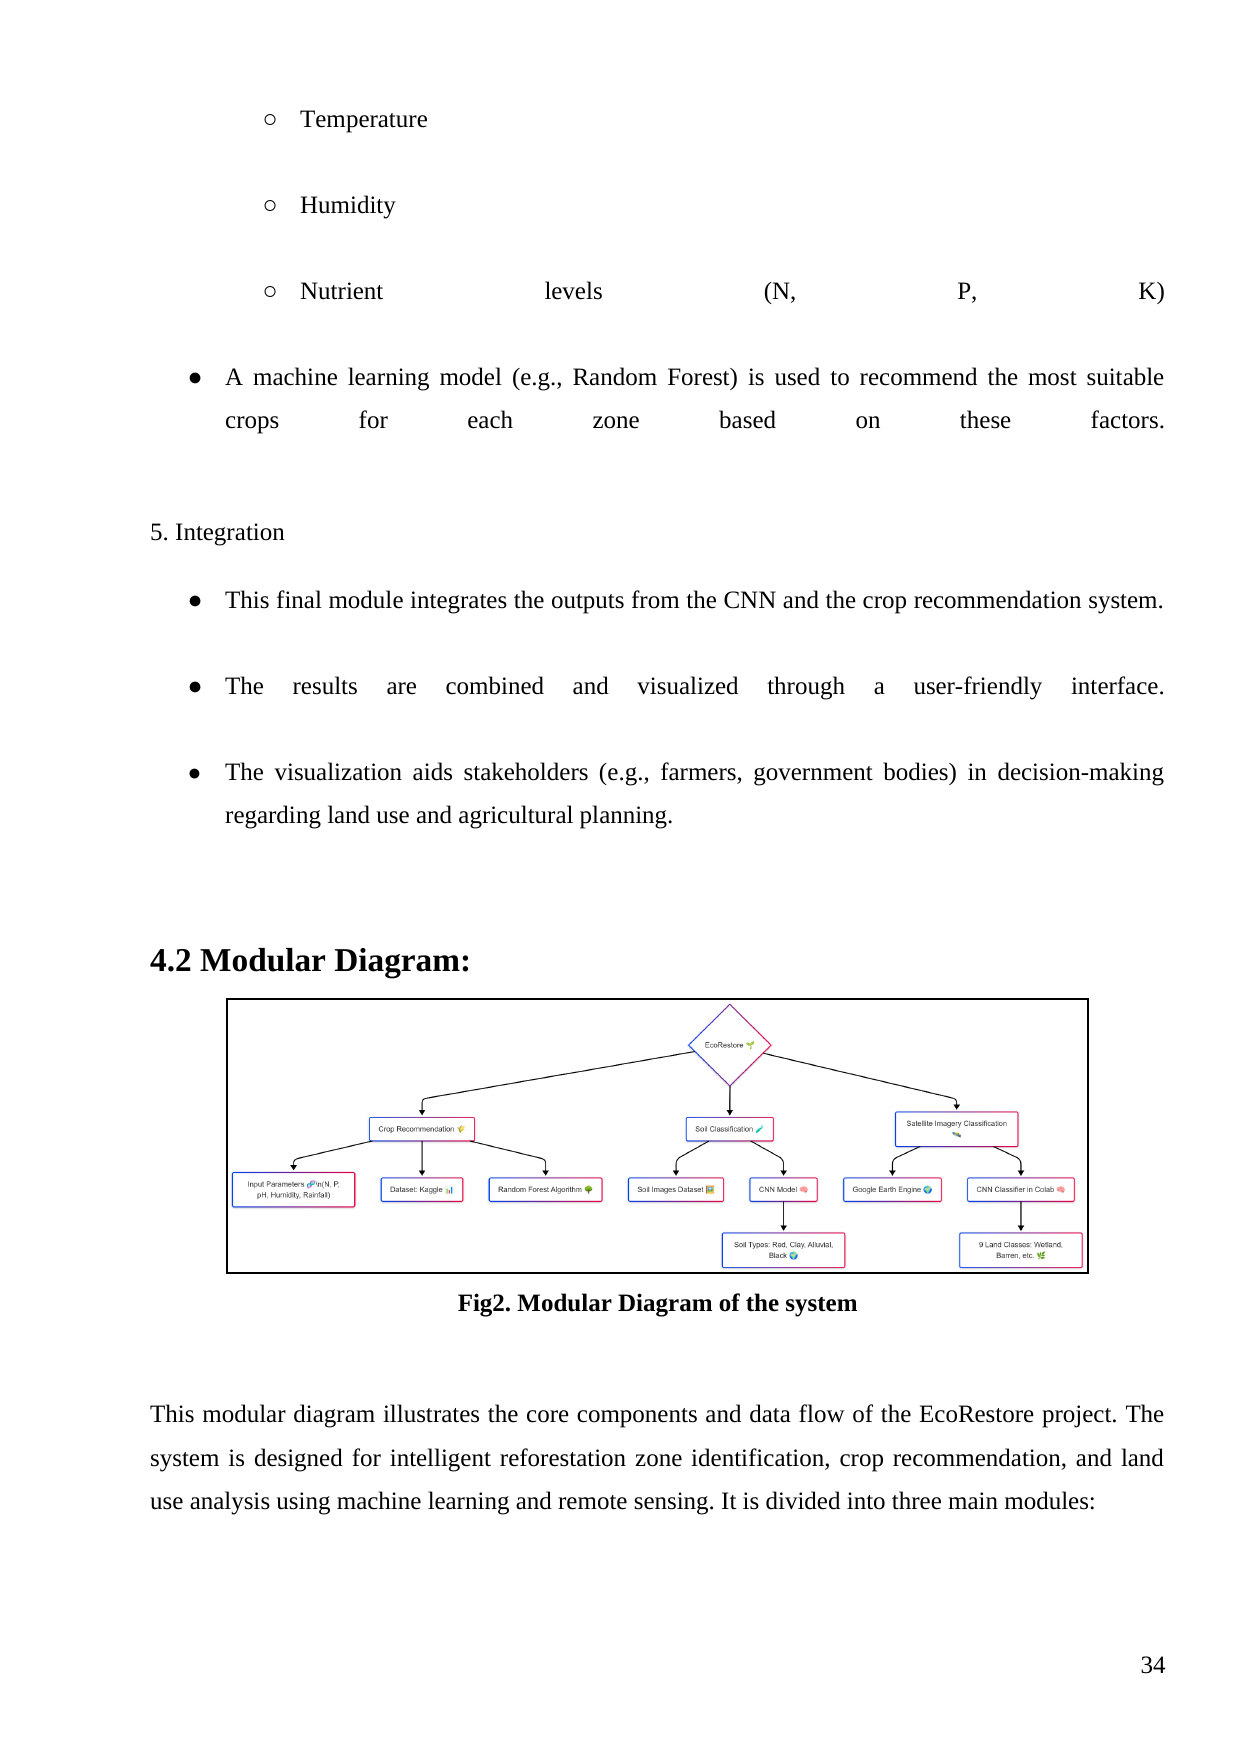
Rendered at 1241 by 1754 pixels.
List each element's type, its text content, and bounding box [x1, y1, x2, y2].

picture [228, 1000, 1087, 1272]
list Temperature [262, 104, 1165, 176]
list This final module integrates the outputs from the CNN and the crop recommendation system. [187, 585, 1165, 657]
text This modular diagram illustrates the core components and data flow of the EcoRestore project. The system is designed for intelligent reforestation zone identification, crop recommendation, and land use analysis using machine learning and remote sensing. It is divided into three main modules: [150, 1399, 1165, 1514]
list The results are combined and visualized through a user-friendly interface. [187, 671, 1165, 743]
text Fig2. Modular Diagram of the system [150, 1288, 1165, 1317]
list Nutrient levels (N, P, K) [262, 276, 1165, 348]
text 5. Integration [150, 517, 1165, 546]
list A machine learning model (e.g., Random Forest) is used to recommend the most suitable crops for each zone based on these factors. [187, 362, 1165, 477]
text 4.2 Modular Diagram: [150, 941, 1165, 979]
list Humidity [262, 190, 1165, 262]
list The visualization aids stakeholders (e.g., farmers, government bodies) in decision-making regarding land use and agricultural planning. [187, 757, 1165, 829]
